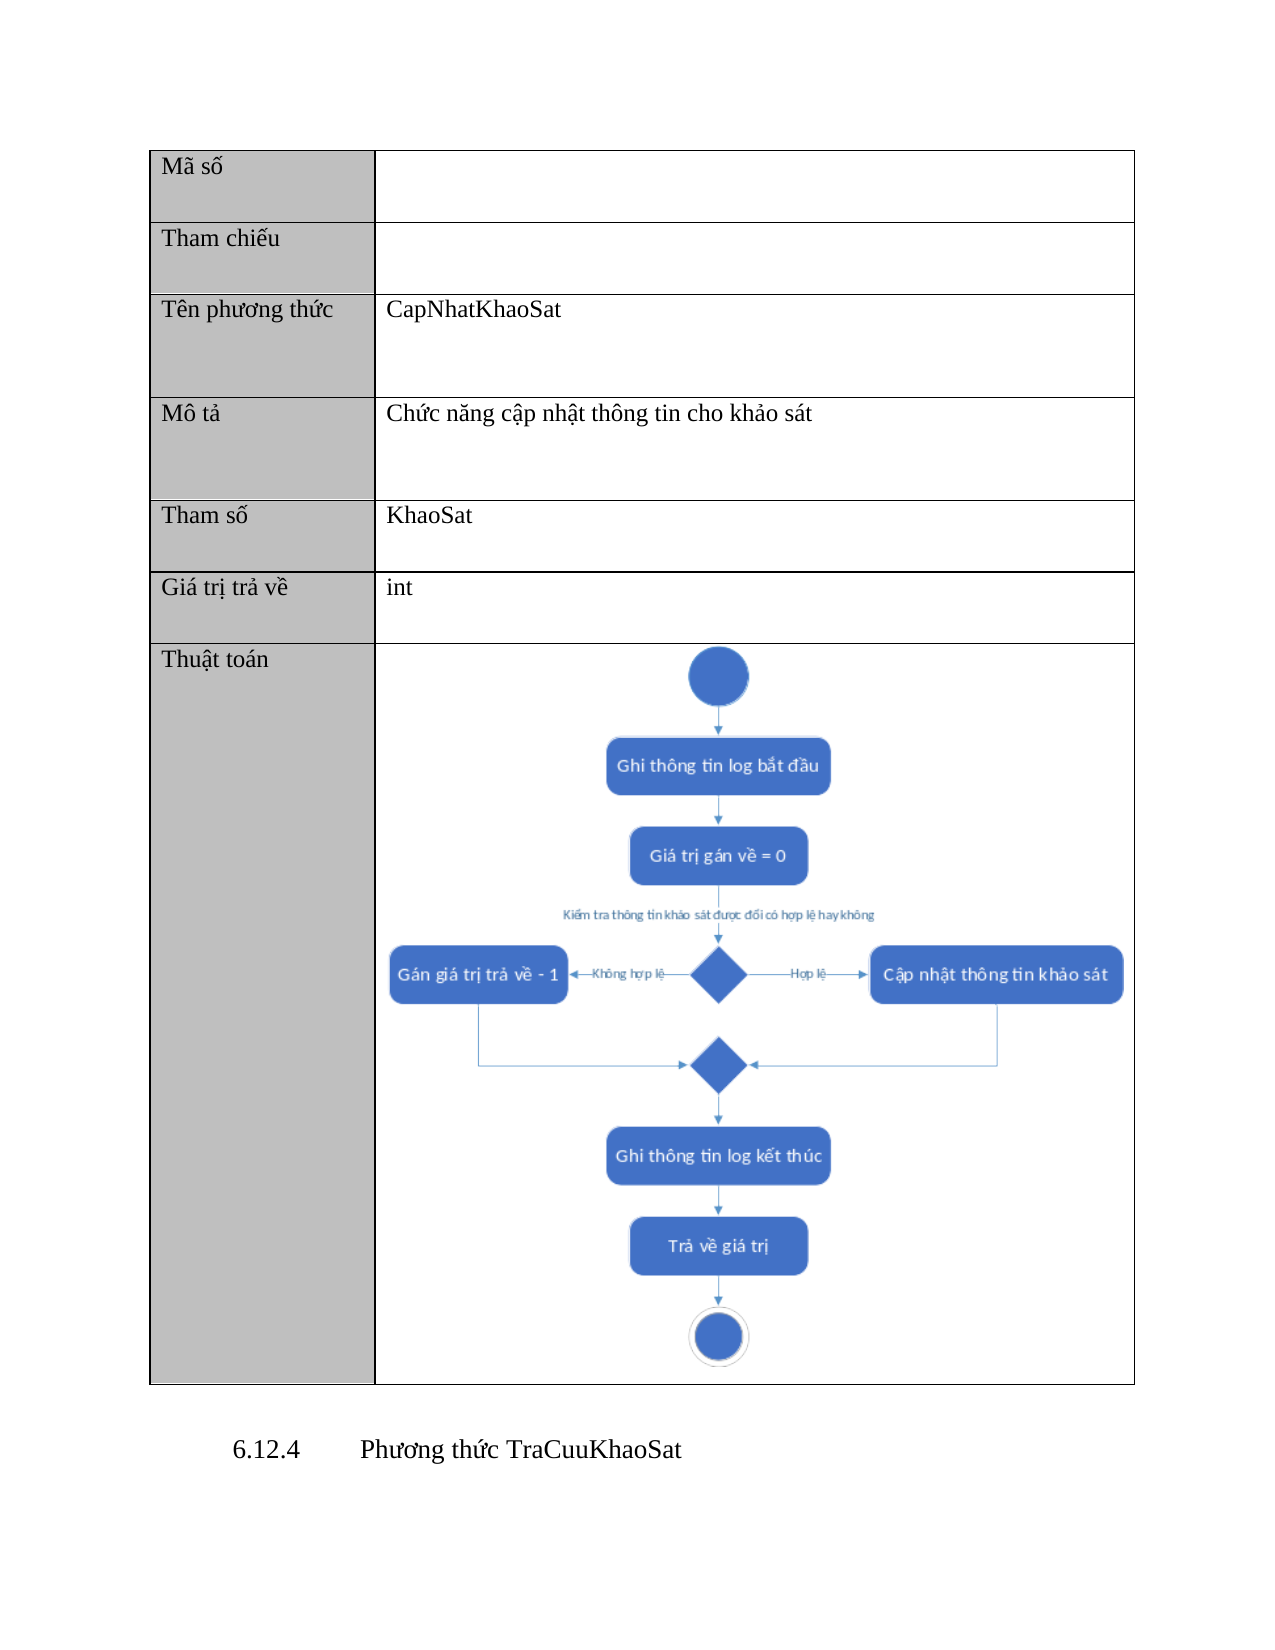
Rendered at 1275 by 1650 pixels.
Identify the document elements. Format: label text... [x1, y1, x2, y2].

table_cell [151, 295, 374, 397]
list Phương thức TraCuuKhaoSat [300, 1433, 1125, 1464]
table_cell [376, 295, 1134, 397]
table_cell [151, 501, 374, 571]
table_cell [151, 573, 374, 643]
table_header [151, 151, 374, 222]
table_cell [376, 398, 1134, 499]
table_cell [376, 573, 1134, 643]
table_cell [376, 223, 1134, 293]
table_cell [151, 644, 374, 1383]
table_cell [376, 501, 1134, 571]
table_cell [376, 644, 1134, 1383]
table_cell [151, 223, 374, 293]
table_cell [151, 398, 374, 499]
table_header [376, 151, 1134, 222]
